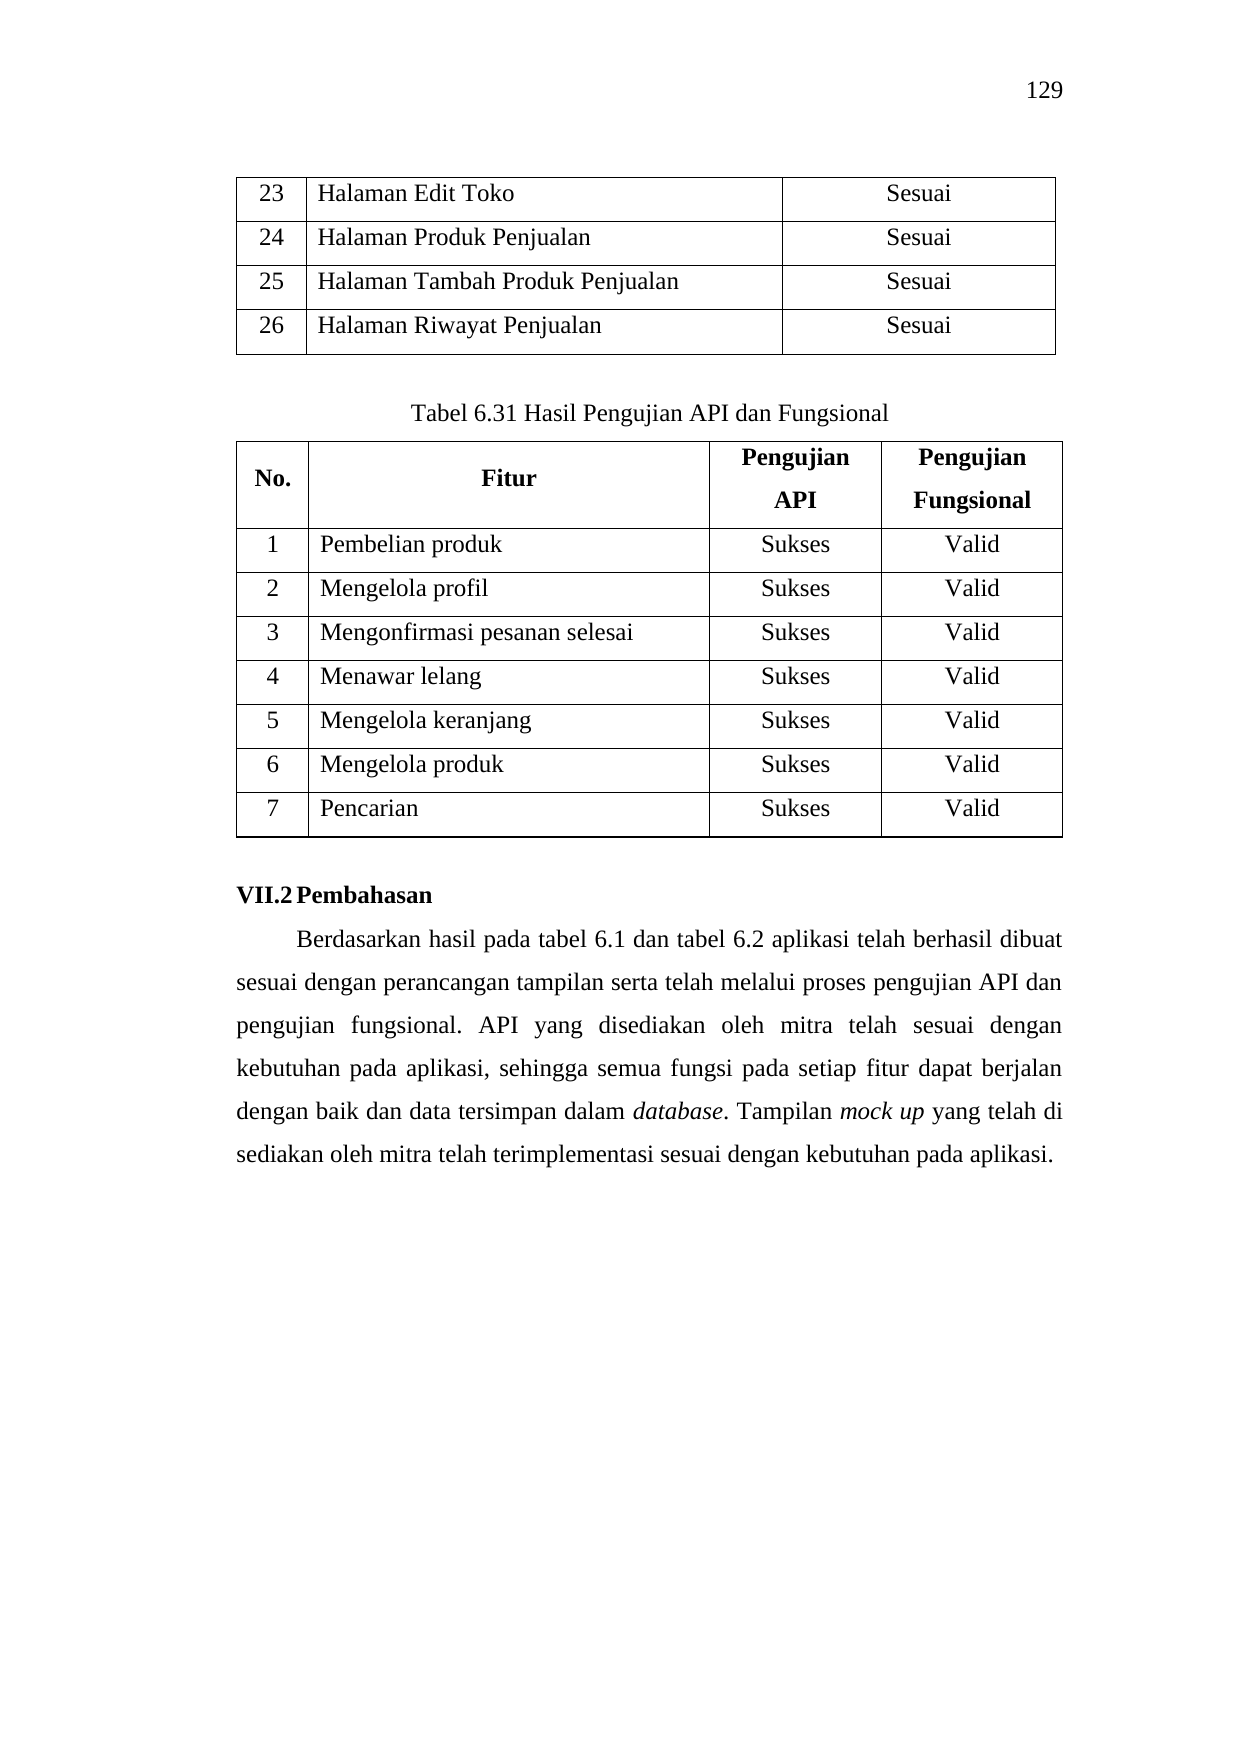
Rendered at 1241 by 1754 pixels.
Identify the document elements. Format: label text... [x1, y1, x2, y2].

table_cell Menawar lelang [309, 661, 709, 704]
table_cell Valid [882, 705, 1062, 748]
table_cell Sukses [710, 749, 881, 792]
table_header No. [237, 442, 308, 528]
table_cell Sukses [710, 661, 881, 704]
table_cell Mengelola profil [309, 573, 709, 616]
table_cell Sukses [710, 705, 881, 748]
subtitle Pembahasan [236, 881, 1063, 909]
text Berdasarkan hasil pada tabel 6.1 dan tabel 6.2 aplikasi telah berhasil dibuat sesuai dengan perancangan tampilan serta telah melalui proses pengujian API dan pengujian fungsional. API yang disediakan oleh mitra telah sesuai dengan kebutuhan pada aplikasi, sehingga semua fungsi pada setiap fitur dapat berjalan dengan baik dan data tersimpan dalam database. Tampilan mock up yang telah di sediakan oleh mitra telah terimplementasi sesuai dengan kebutuhan pada aplikasi. [236, 924, 1063, 1168]
table_cell Mengelola produk [309, 749, 709, 792]
table_cell Sesuai [783, 178, 1055, 221]
table_cell Halaman Riwayat Penjualan [307, 310, 782, 353]
table_cell Valid [882, 793, 1062, 836]
table_header Pengujian API [710, 442, 881, 528]
table_cell Sesuai [783, 266, 1055, 309]
table_cell Mengonfirmasi pesanan selesai [309, 617, 709, 660]
table_cell Valid [882, 529, 1062, 572]
table_cell 7 [237, 793, 308, 836]
table_cell Sesuai [783, 222, 1055, 265]
table_cell 25 [237, 266, 306, 309]
table_cell Valid [882, 573, 1062, 616]
table_cell Valid [882, 617, 1062, 660]
table_cell Sesuai [783, 310, 1055, 353]
table_cell 3 [237, 617, 308, 660]
table_cell Pembelian produk [309, 529, 709, 572]
table_cell Valid [882, 749, 1062, 792]
table_cell Sukses [710, 573, 881, 616]
table_cell Valid [882, 661, 1062, 704]
table_cell 6 [237, 749, 308, 792]
table_header Fitur [309, 442, 709, 528]
table_cell 2 [237, 573, 308, 616]
table_cell Sukses [710, 529, 881, 572]
table_cell Halaman Produk Penjualan [307, 222, 782, 265]
table_cell Halaman Tambah Produk Penjualan [307, 266, 782, 309]
table_cell Pencarian [309, 793, 709, 836]
table_header Pengujian Fungsional [882, 442, 1062, 528]
table_cell Sukses [710, 617, 881, 660]
table_cell 23 [237, 178, 306, 221]
table_cell 1 [237, 529, 308, 572]
table_cell 4 [237, 661, 308, 704]
table_cell 24 [237, 222, 306, 265]
table_cell 26 [237, 310, 306, 353]
table_cell Mengelola keranjang [309, 705, 709, 748]
table_cell 5 [237, 705, 308, 748]
table_cell Halaman Edit Toko [307, 178, 782, 221]
table_cell Sukses [710, 793, 881, 836]
